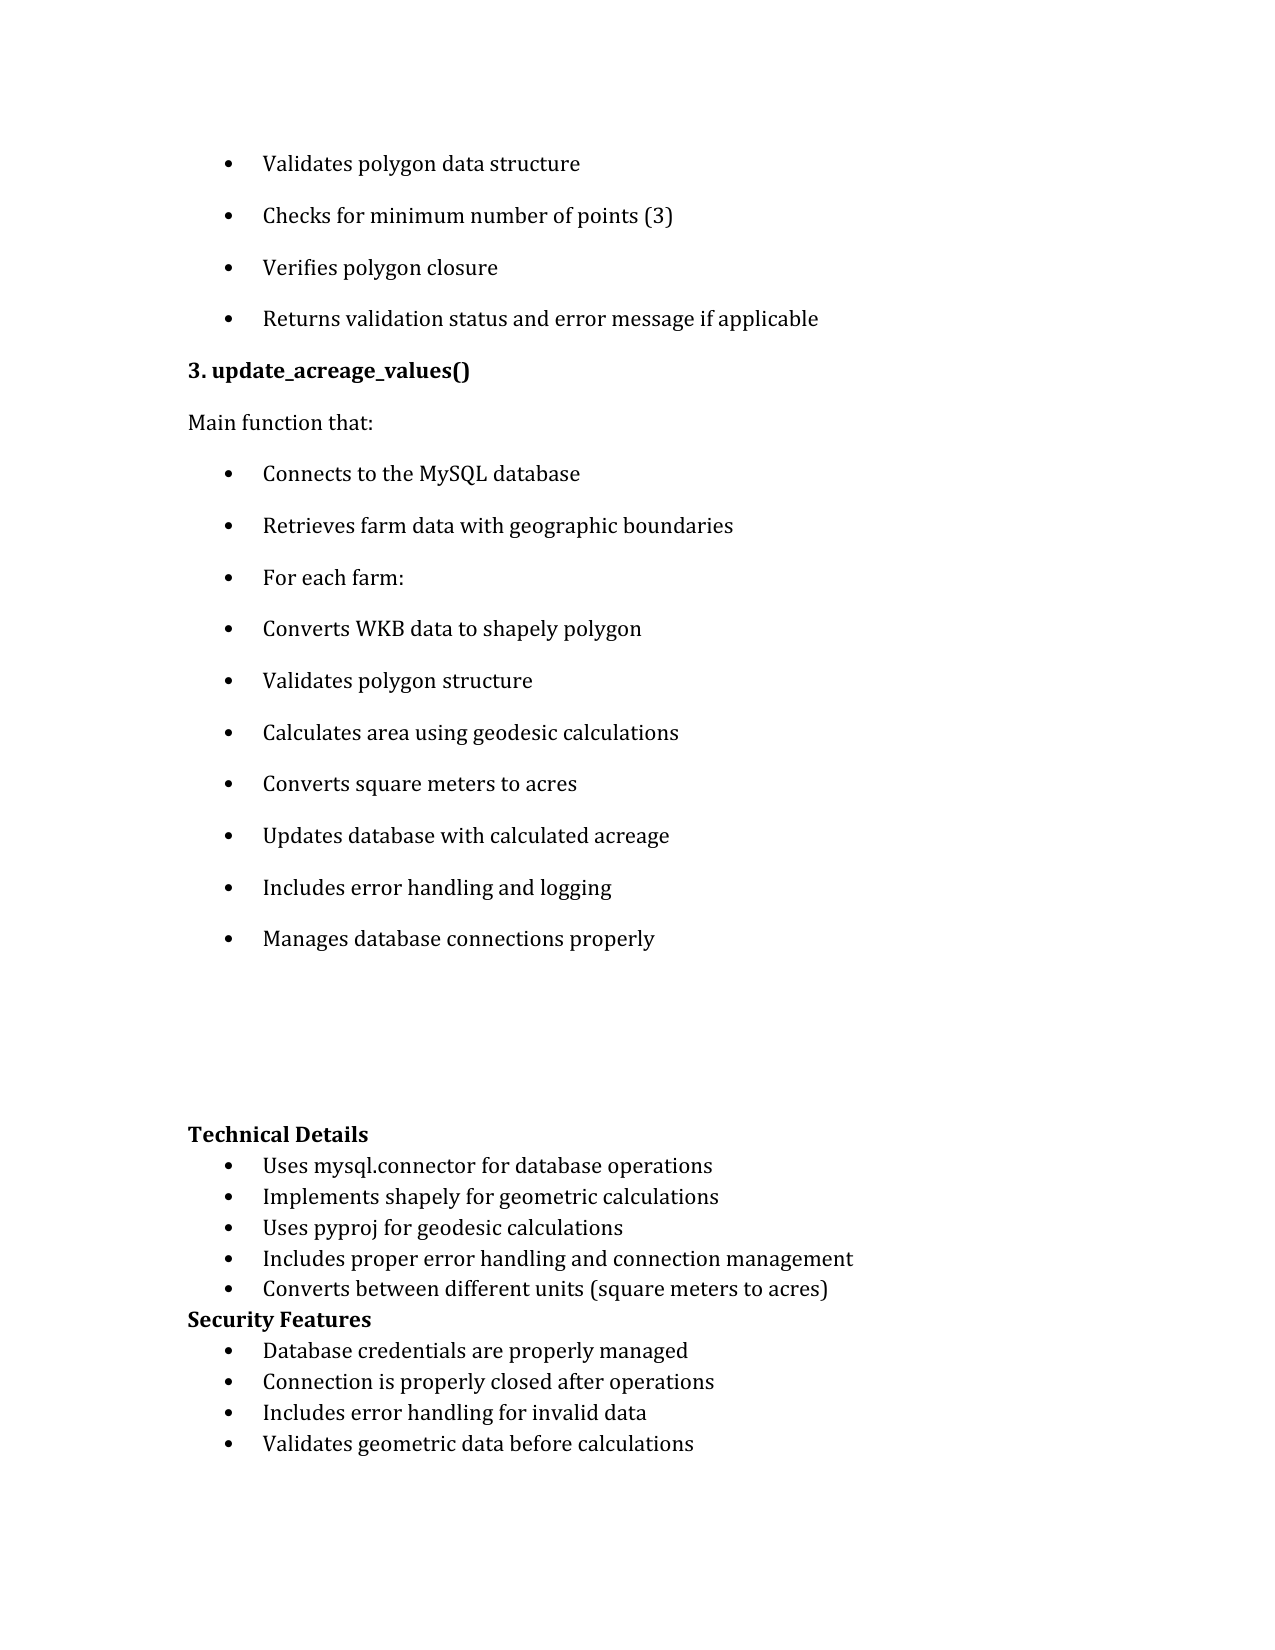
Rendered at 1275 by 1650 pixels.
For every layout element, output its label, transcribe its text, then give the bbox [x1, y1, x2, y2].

list Checks for minimum number of points (3) [225, 202, 1087, 228]
list Verifies polygon closure [225, 253, 1087, 280]
text 3. update_acreage_values() [187, 357, 1087, 383]
list Database credentials are properly managed [225, 1337, 1087, 1363]
list Converts square meters to acres [225, 770, 1087, 797]
list Validates geometric data before calculations [225, 1429, 1087, 1456]
list Converts WKB data to shapely polygon [225, 615, 1087, 642]
list Returns validation status and error message if applicable [225, 305, 1087, 332]
list Calculates area using geodesic calculations [225, 718, 1087, 745]
list Converts between different units (square meters to acres) [225, 1275, 1087, 1302]
list Includes error handling and logging [225, 873, 1087, 900]
list Includes error handling for invalid data [225, 1398, 1087, 1425]
text Technical Details [187, 1121, 1087, 1148]
list Validates polygon data structure [225, 150, 1087, 177]
list Updates database with calculated acreage [225, 822, 1087, 848]
list Connects to the MySQL database [225, 460, 1087, 487]
text Main function that: [187, 408, 1087, 435]
list Validates polygon structure [225, 667, 1087, 693]
list For each farm: [225, 563, 1087, 590]
text Security Features [187, 1306, 1087, 1333]
list Connection is properly closed after operations [225, 1367, 1087, 1394]
list Manages database connections properly [225, 925, 1087, 952]
list Uses mysql.connector for database operations [225, 1152, 1087, 1178]
list Implements shapely for geometric calculations [225, 1182, 1087, 1209]
list Retrieves farm data with geographic boundaries [225, 512, 1087, 538]
list Includes proper error handling and connection management [225, 1244, 1087, 1271]
list Uses pyproj for geodesic calculations [225, 1213, 1087, 1240]
